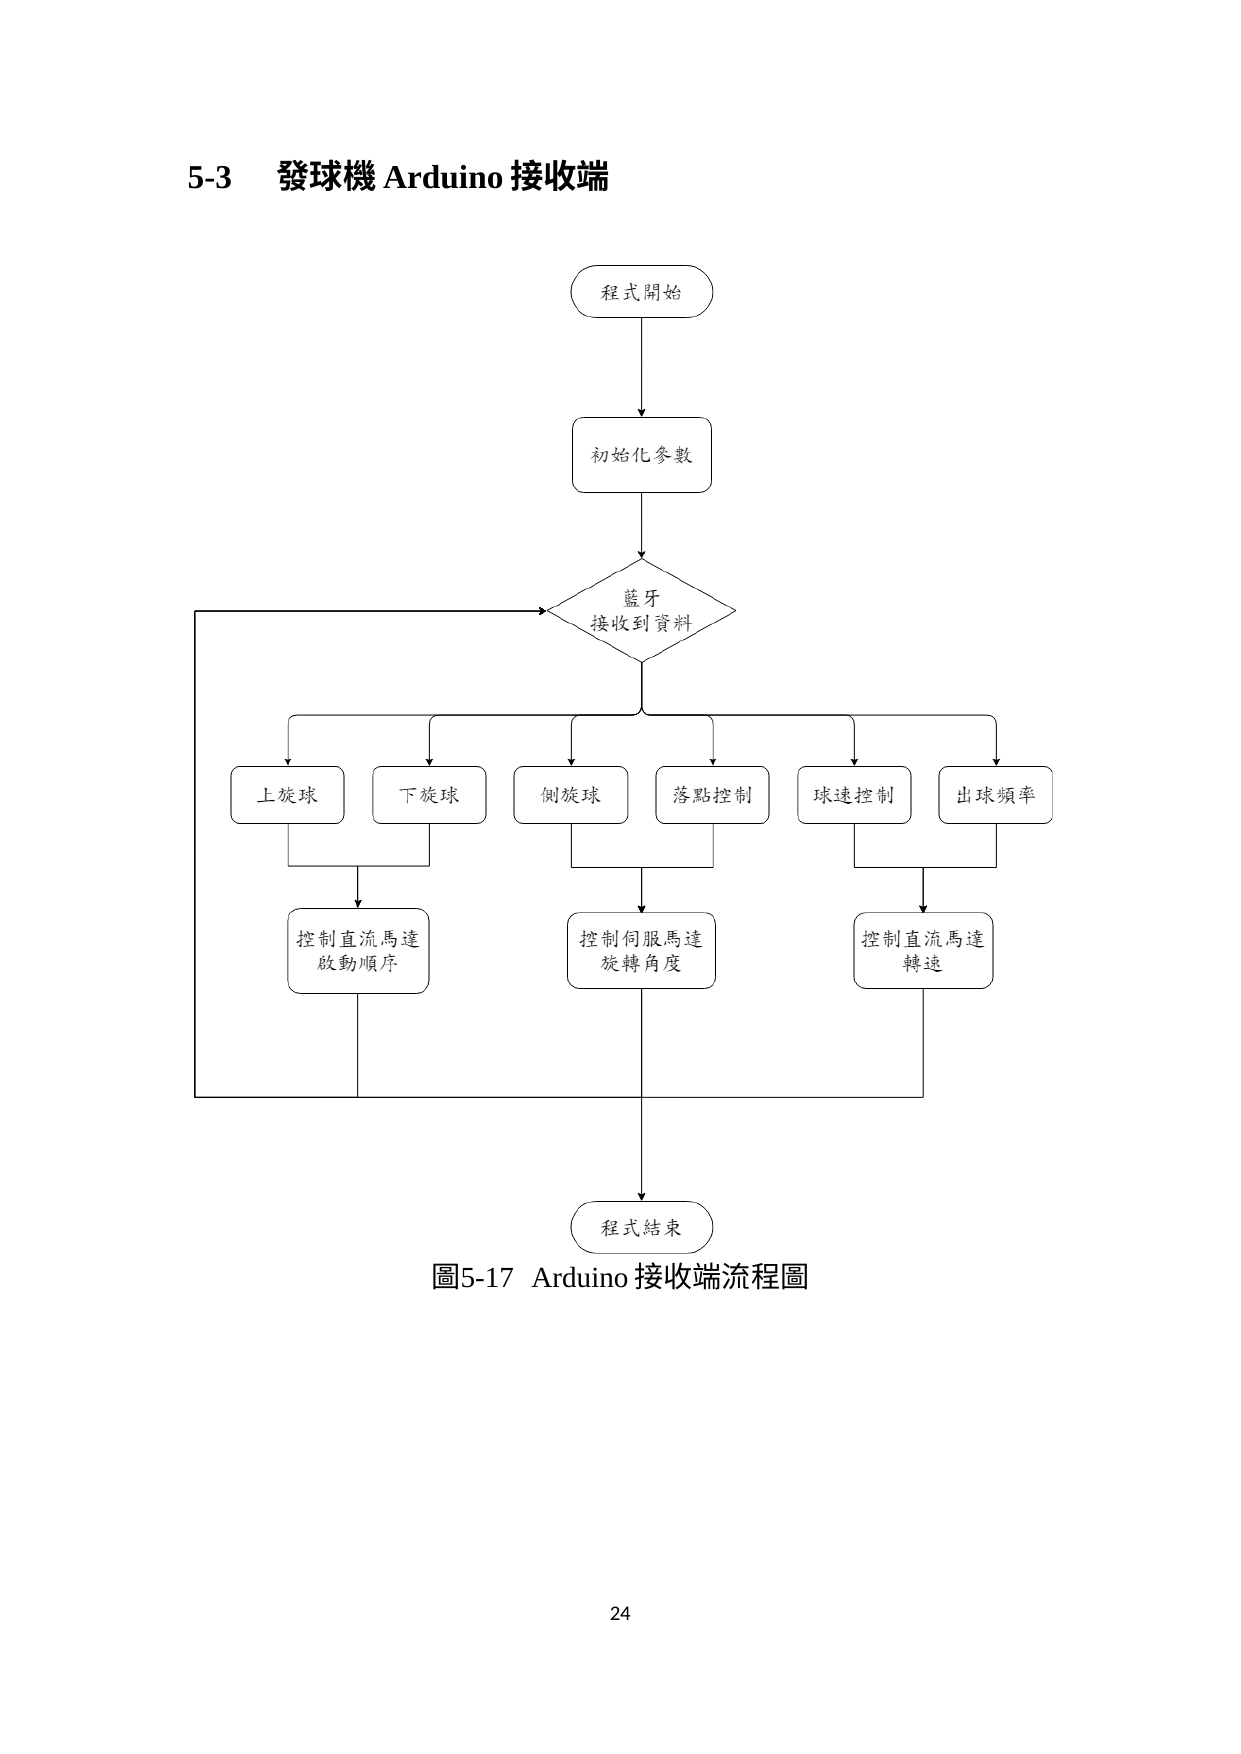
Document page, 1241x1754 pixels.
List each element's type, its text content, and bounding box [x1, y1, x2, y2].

picture [187, 265, 1053, 1254]
list 發球機Arduino接收端 [187, 150, 1053, 198]
